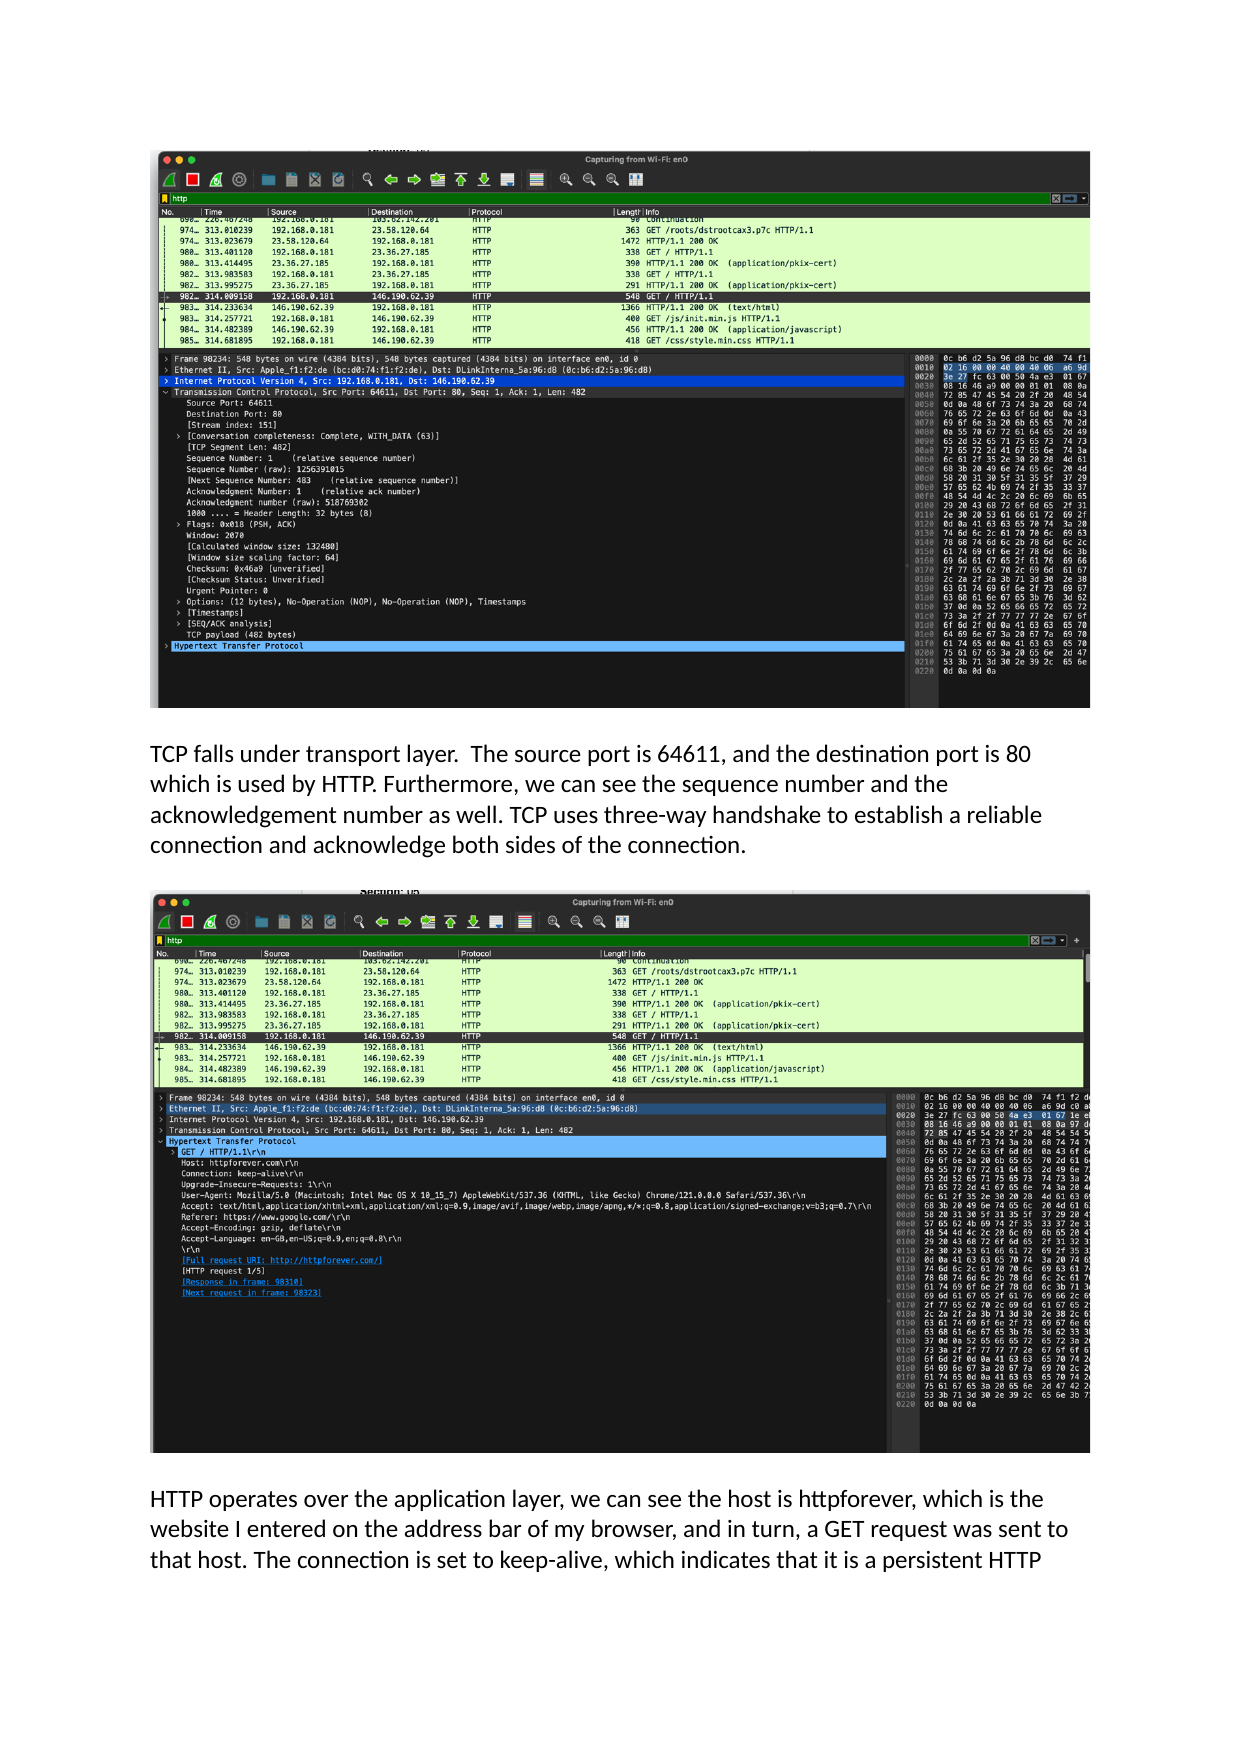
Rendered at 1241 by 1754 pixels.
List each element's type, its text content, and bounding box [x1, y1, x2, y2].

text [150, 1483, 1090, 1574]
picture [150, 150, 1091, 708]
picture [150, 890, 1091, 1453]
text TCP falls under transport layer. The source port is 64611, and the destination port is 80 which is used by HTTP. Furthermore, we can see the sequence number and the acknowledgement number as well. TCP uses three-way handshake to establish a reliable connection and acknowledge both sides of the connection. [150, 738, 1090, 860]
